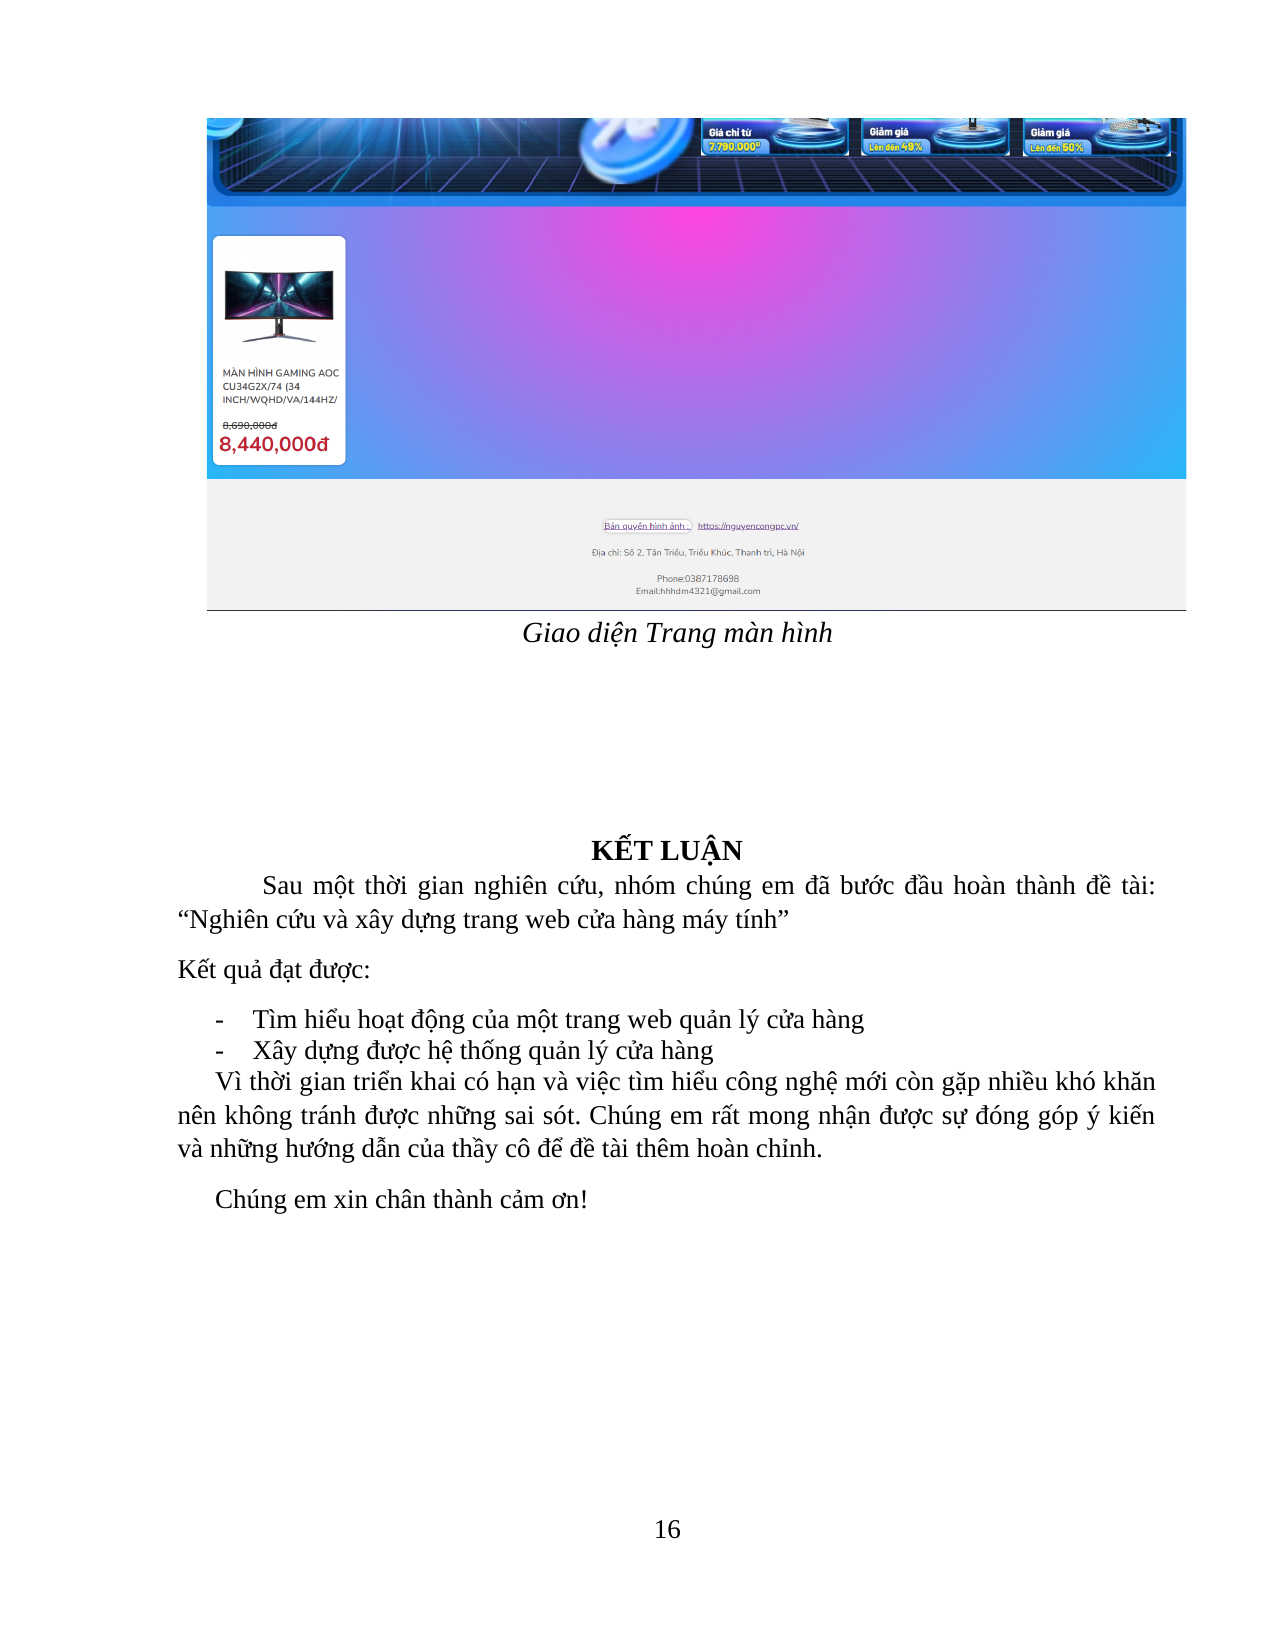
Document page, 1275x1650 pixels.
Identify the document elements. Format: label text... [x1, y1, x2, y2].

list Xây dựng được hệ thống quản lý cửa hàng [215, 1034, 1157, 1065]
text Sau một thời gian nghiên cứu, nhóm chúng em đã bước đầu hoàn thành đề tài: “Nghiên cứu và xây dựng trang web cửa hàng máy tính” [177, 869, 1157, 934]
text Kết quả đạt được: [177, 953, 1157, 984]
text Vì thời gian triển khai có hạn và việc tìm hiểu công nghệ mới còn gặp nhiều khó khăn nên không tránh được những sai sót. Chúng em rất mong nhận được sự đóng góp ý kiến và những hướng dẫn của thầy cô để đề tài thêm hoàn chỉnh. [177, 1065, 1157, 1164]
list Tìm hiểu hoạt động của một trang web quản lý cửa hàng [215, 1003, 1157, 1034]
picture [206, 118, 1187, 611]
subtitle KẾT LUẬN [177, 833, 1157, 867]
text Giao diện Trang màn hình [207, 615, 1151, 649]
text Chúng em xin chân thành cảm ơn! [177, 1183, 1157, 1214]
